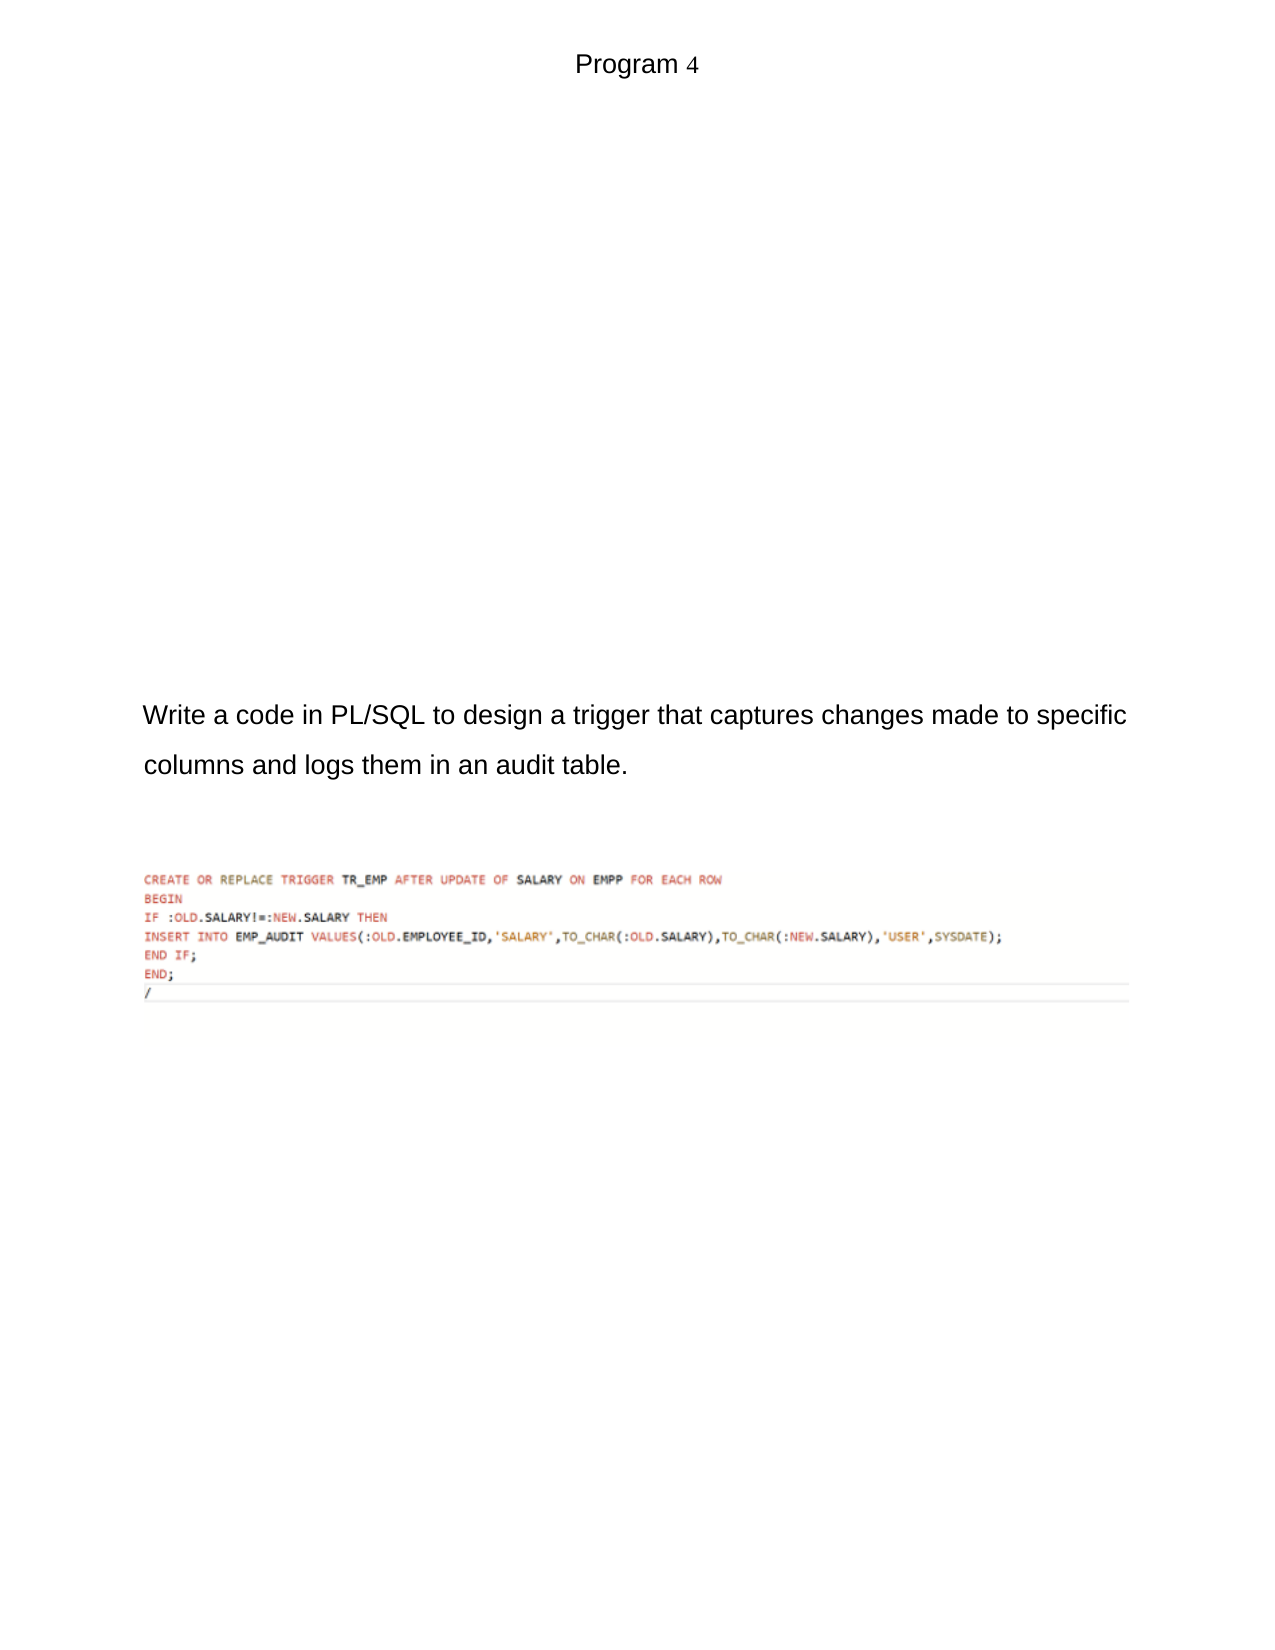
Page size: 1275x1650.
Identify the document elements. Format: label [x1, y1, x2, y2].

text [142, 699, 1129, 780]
picture [144, 871, 1130, 1047]
